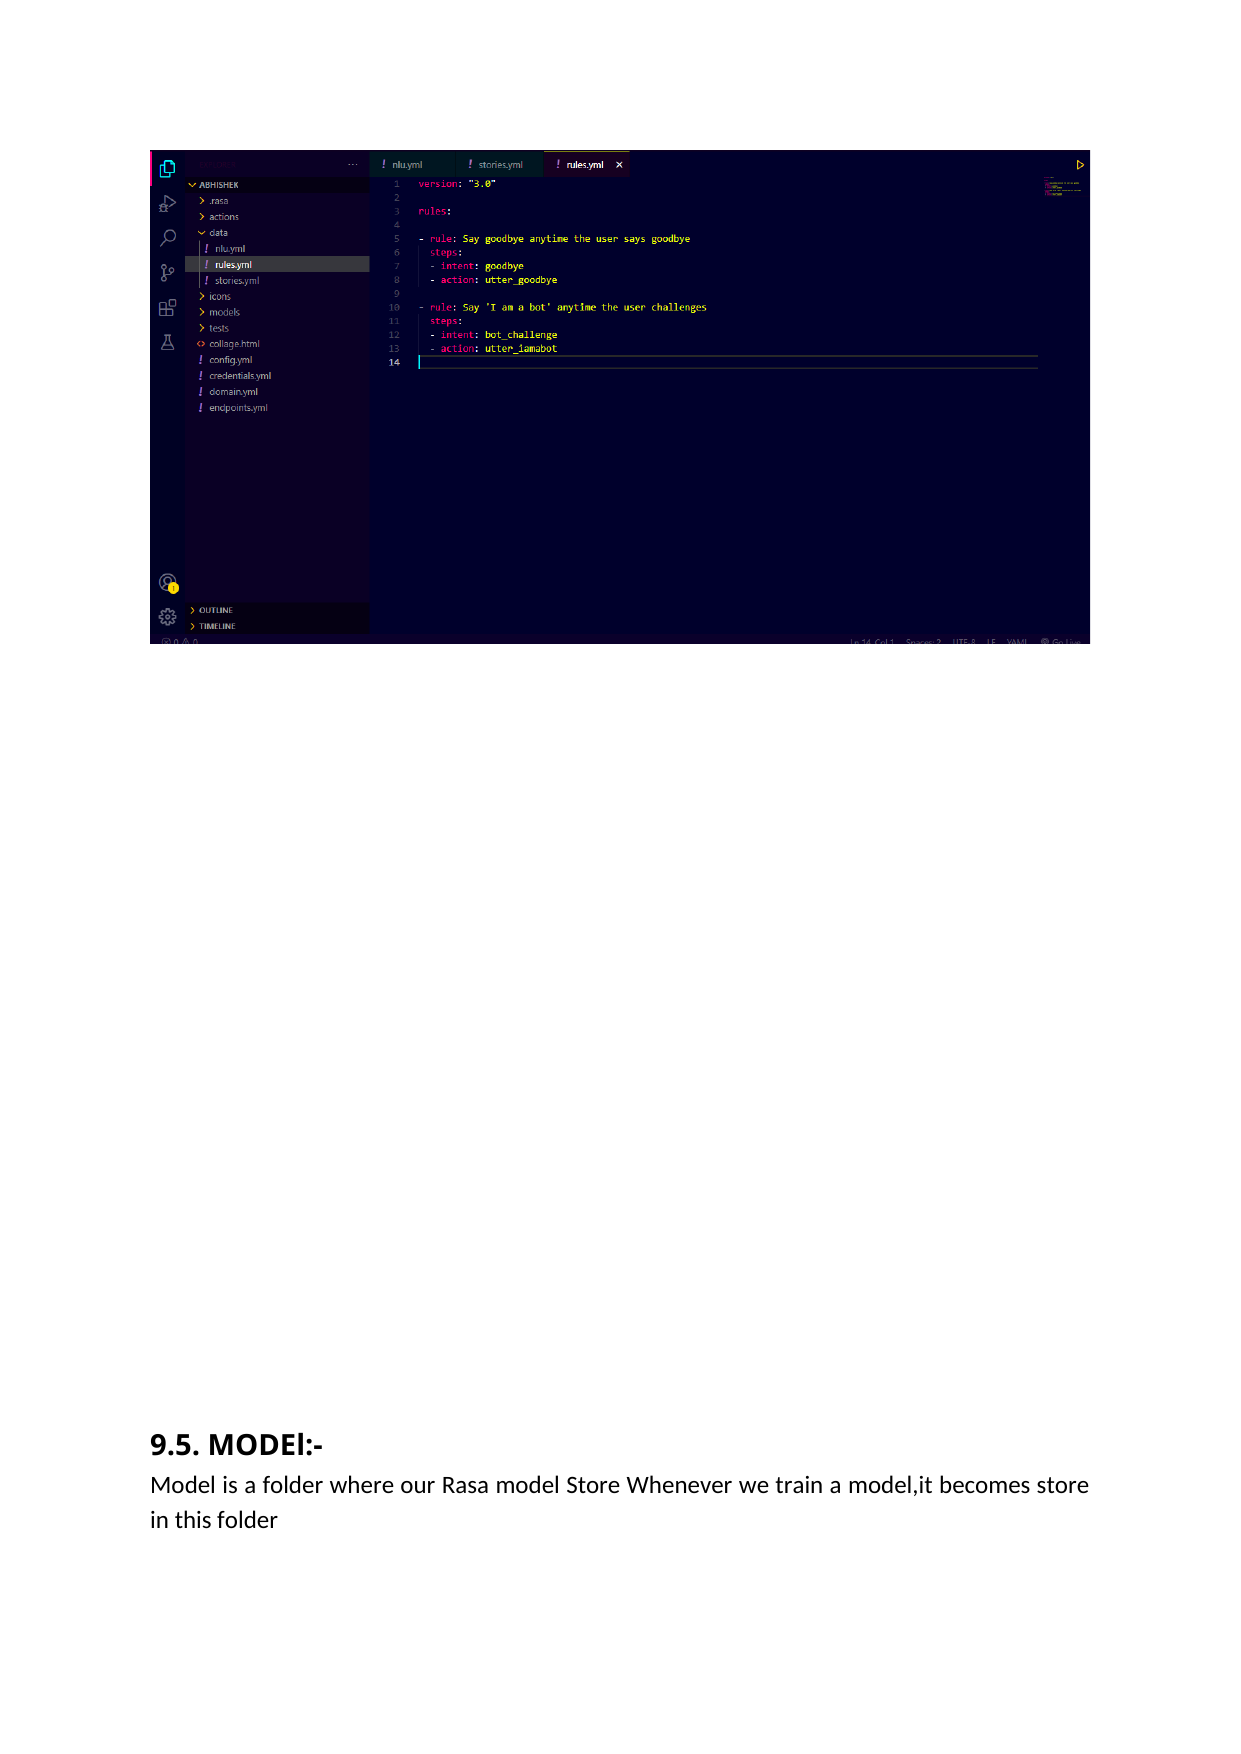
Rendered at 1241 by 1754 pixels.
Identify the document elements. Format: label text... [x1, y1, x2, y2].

subtitle 9.5. MODEl:- [150, 1424, 1090, 1464]
picture [150, 150, 1091, 644]
text Model is a folder where our Rasa model Store Whenever we train a model,it becomes store in this folder [150, 1470, 1090, 1535]
